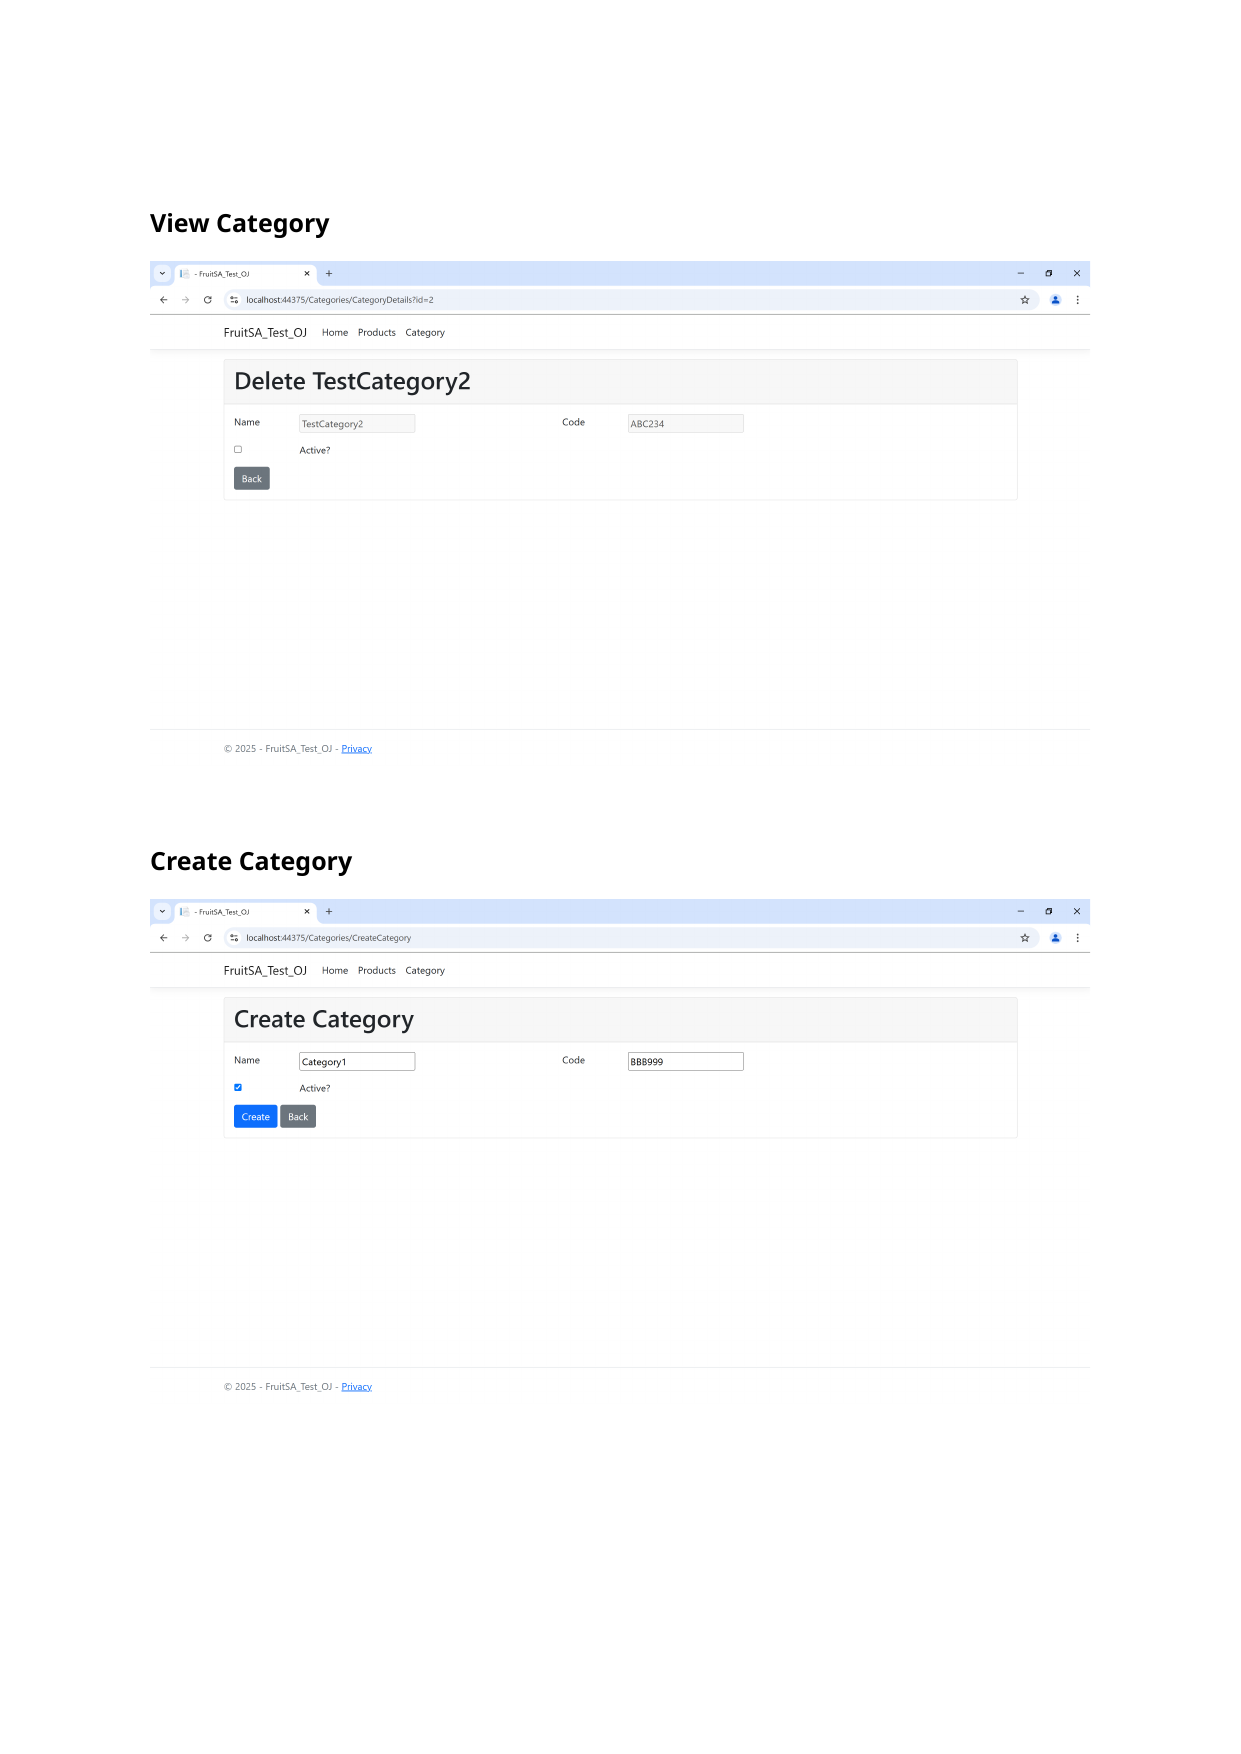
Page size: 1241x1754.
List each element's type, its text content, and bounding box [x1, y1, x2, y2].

picture [150, 261, 1091, 766]
text View Category [150, 206, 1090, 240]
text Create Category [150, 844, 1090, 878]
picture [150, 899, 1091, 1404]
